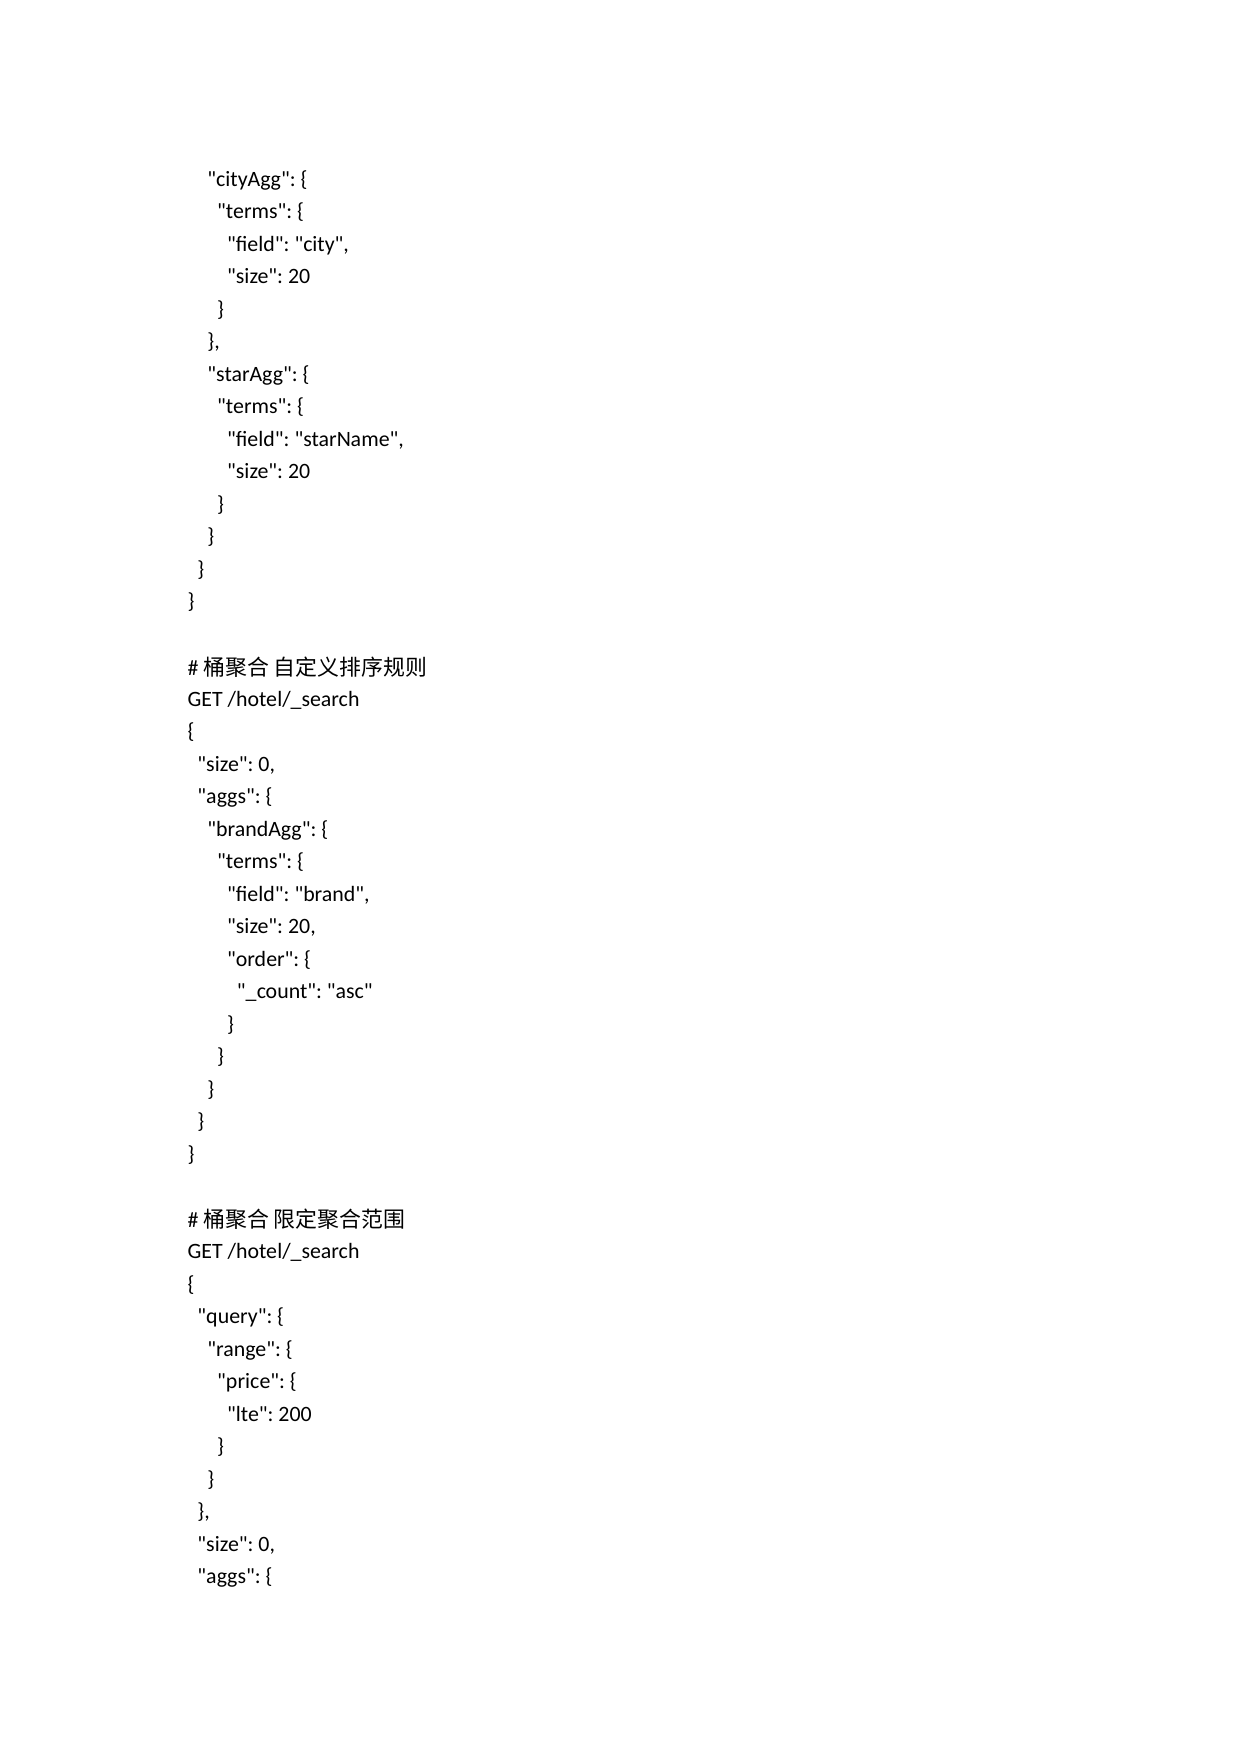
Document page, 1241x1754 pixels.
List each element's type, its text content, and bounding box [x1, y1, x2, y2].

text "size": 0, [187, 1527, 1053, 1559]
text GET /hotel/_search [187, 682, 1053, 714]
text "_count": "asc" [187, 974, 1053, 1007]
text GET /hotel/_search [187, 1234, 1053, 1267]
text } [187, 1429, 1053, 1462]
text "starAgg": { [187, 357, 1053, 389]
text } [187, 1039, 1053, 1072]
text "aggs": { [187, 1559, 1053, 1592]
text "brandAgg": { [187, 812, 1053, 844]
text "terms": { [187, 194, 1053, 227]
text }, [187, 1494, 1053, 1527]
text } [187, 584, 1053, 617]
text } [187, 292, 1053, 324]
text } [187, 1072, 1053, 1104]
text "size": 20, [187, 909, 1053, 942]
text { [187, 714, 1053, 747]
text "range": { [187, 1332, 1053, 1364]
text } [187, 519, 1053, 552]
text "price": { [187, 1364, 1053, 1397]
text "order": { [187, 942, 1053, 974]
text } [187, 1104, 1053, 1137]
text "terms": { [187, 844, 1053, 877]
text "size": 20 [187, 259, 1053, 292]
text "cityAgg": { [187, 162, 1053, 194]
text # 桶聚合 限定聚合范围 [187, 1202, 1053, 1234]
text "lte": 200 [187, 1397, 1053, 1429]
text } [187, 552, 1053, 584]
text "field": "brand", [187, 877, 1053, 909]
text "aggs": { [187, 779, 1053, 812]
text } [187, 1462, 1053, 1494]
text "terms": { [187, 389, 1053, 422]
text "query": { [187, 1299, 1053, 1332]
text # 桶聚合 自定义排序规则 [187, 649, 1053, 682]
text { [187, 1267, 1053, 1299]
text "field": "city", [187, 227, 1053, 259]
text }, [187, 324, 1053, 357]
text "size": 20 [187, 454, 1053, 487]
text "field": "starName", [187, 422, 1053, 454]
text "size": 0, [187, 747, 1053, 779]
text } [187, 487, 1053, 519]
text } [187, 1007, 1053, 1039]
text } [187, 1137, 1053, 1169]
